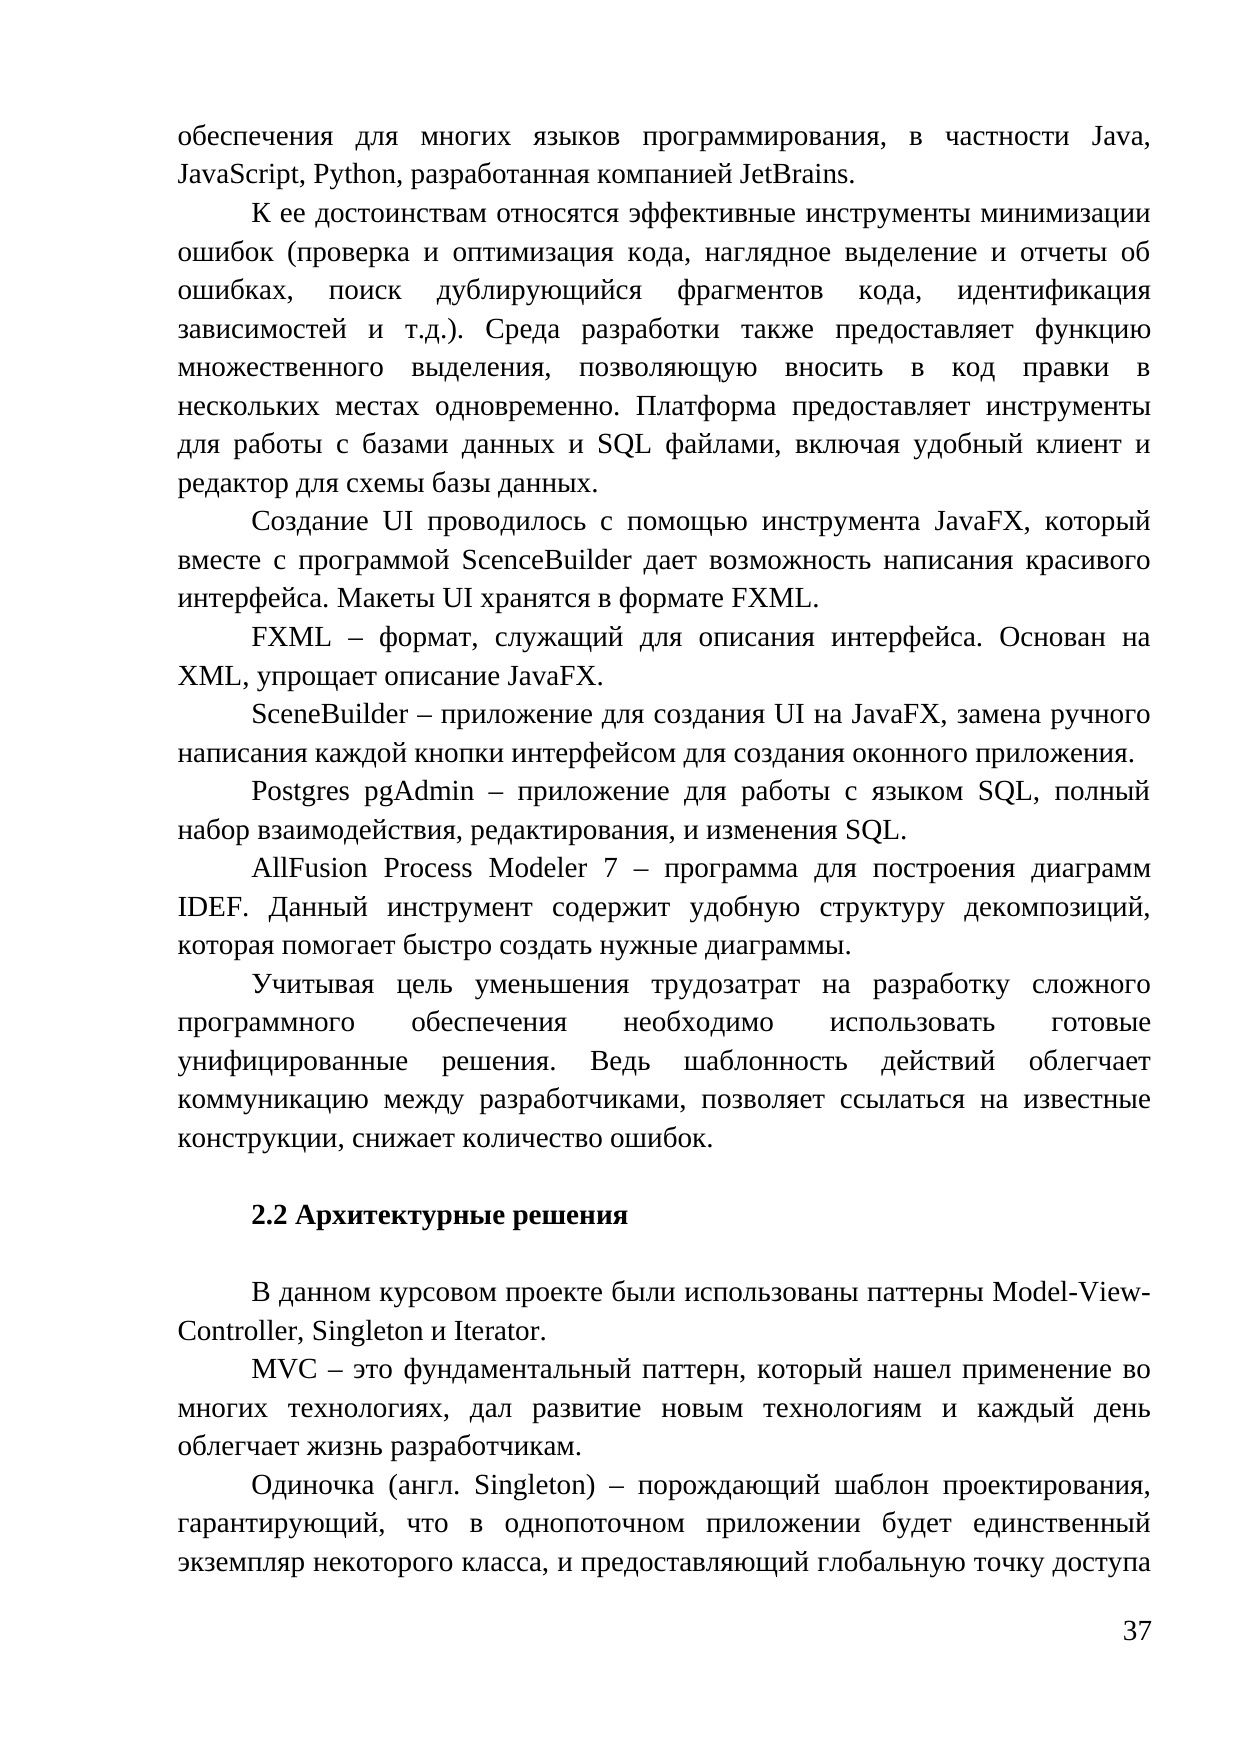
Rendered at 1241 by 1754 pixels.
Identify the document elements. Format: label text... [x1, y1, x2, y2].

text К ее достоинствам относятся эффективные инструменты минимизации ошибок (проверка и оптимизация кода, наглядное выделение и отчеты об ошибках, поиск дублирующийся фрагментов кода, идентификация зависимостей и т.д.). Среда разработки также предоставляет функцию множественного выделения, позволяющую вносить в код правки в нескольких местах одновременно. Платформа предоставляет инструменты для работы с базами данных и SQL файлами, включая удобный клиент и редактор для схемы базы данных. [177, 195, 1152, 498]
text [177, 1467, 1152, 1578]
text Учитывая цель уменьшения трудозатрат на разработку сложного программного обеспечения необходимо использовать готовые унифицированные решения. Ведь шаблонность действий облегчает коммуникацию между разработчиками, позволяет ссылаться на известные конструкции, снижает количество ошибок. [177, 966, 1152, 1154]
text AllFusion Process Modeler 7 – программа для построения диаграмм IDEF. Данный инструмент содержит удобную структуру декомпозиций, которая помогает быстро создать нужные диаграммы. [177, 850, 1152, 961]
text Создание UI проводилось с помощью инструмента JavaFX, который вместе с программой ScenceBuilder дает возможность написания красивого интерфейса. Макеты UI хранятся в формате FXML. [177, 503, 1152, 614]
text В данном курсовом проекте были использованы паттерны Model-View-Controller, Singleton и Iterator. [177, 1274, 1152, 1346]
text FXML – формат, служащий для описания интерфейса. Основан на XML, упрощает описание JavaFX. [177, 619, 1152, 691]
text MVC – это фундаментальный паттерн, который нашел применение во многих технологиях, дал развитие новым технологиям и каждый день облегчает жизнь разработчикам. [177, 1351, 1152, 1462]
text SceneBuilder – приложение для создания UI на JavaFX, замена ручного написания каждой кнопки интерфейсом для создания оконного приложения. [177, 696, 1152, 768]
text Postgres pgAdmin – приложение для работы с языком SQL, полный набор взаимодействия, редактирования, и изменения SQL. [177, 773, 1152, 845]
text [177, 118, 1152, 190]
text 2.2 Архитектурные решения [177, 1197, 1152, 1231]
